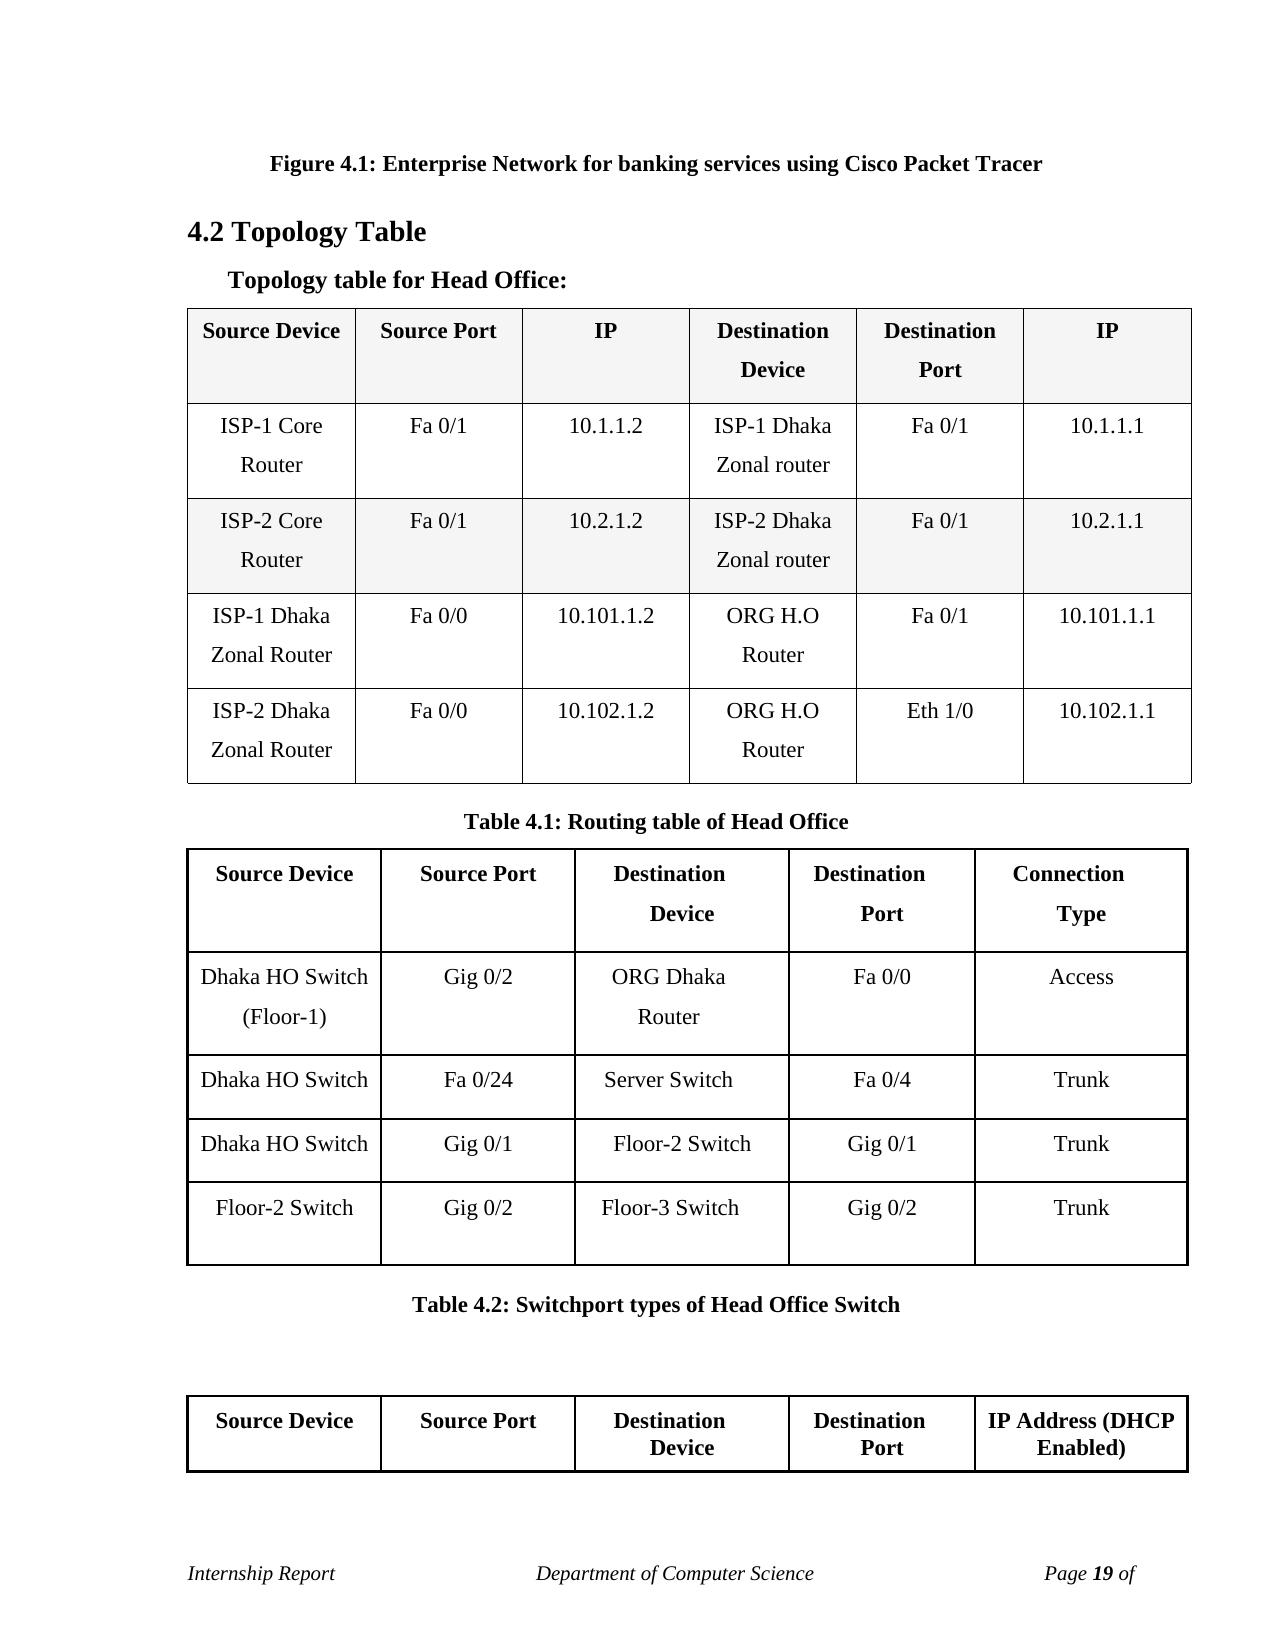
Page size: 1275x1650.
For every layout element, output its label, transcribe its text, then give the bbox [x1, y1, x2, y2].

table_cell Fa 0/0 [356, 594, 522, 688]
table_cell ISP-1 Core Router [188, 404, 355, 498]
table_cell Fa 0/1 [857, 404, 1023, 498]
table_header Destination Device [690, 309, 856, 403]
table_cell ORG Dhaka Router [576, 953, 788, 1054]
table_cell 10.1.1.1 [1024, 404, 1191, 498]
table_cell ORG H.O Router [690, 689, 856, 783]
table_cell Gig 0/2 [382, 1183, 574, 1264]
table_cell ISP-2 Dhaka Zonal router [690, 499, 856, 593]
table_cell Floor-2 Switch [189, 1183, 380, 1264]
table_header Destination Device [576, 850, 788, 951]
table_cell Gig 0/2 [382, 953, 574, 1054]
table_cell Dhaka HO Switch [189, 1120, 380, 1181]
table_cell Floor-3 Switch [576, 1183, 788, 1264]
table_cell Floor-2 Switch [576, 1120, 788, 1181]
table_cell 10.2.1.1 [1024, 499, 1191, 593]
table_header IP [1024, 309, 1191, 403]
table_header Source Port [382, 850, 574, 951]
table_cell 10.2.1.2 [523, 499, 689, 593]
table_header Source Device [189, 850, 380, 951]
table_header Connection Type [976, 850, 1186, 951]
table_cell ISP-1 Dhaka Zonal Router [188, 594, 355, 688]
table_cell Fa 0/1 [857, 594, 1023, 688]
table_cell Trunk [976, 1183, 1186, 1264]
table_cell Fa 0/4 [790, 1056, 974, 1117]
table_cell 10.101.1.2 [523, 594, 689, 688]
table_cell Fa 0/1 [356, 499, 522, 593]
table_cell Dhaka HO Switch [189, 1056, 380, 1117]
table_header Source Device [188, 309, 355, 403]
table_cell ISP-1 Dhaka Zonal router [690, 404, 856, 498]
table_header Destination Port [857, 309, 1023, 403]
table_cell Fa 0/0 [790, 953, 974, 1054]
table_cell Fa 0/1 [356, 404, 522, 498]
subtitle 4.2 Topology Table [187, 214, 1125, 248]
table_cell Server Switch [576, 1056, 788, 1117]
table_cell 10.1.1.2 [523, 404, 689, 498]
table_cell Gig 0/1 [790, 1120, 974, 1181]
table_cell ISP-2 Core Router [188, 499, 355, 593]
table_cell Gig 0/2 [790, 1183, 974, 1264]
text Figure 4.1: Enterprise Network for banking services using Cisco Packet Tracer [187, 150, 1125, 176]
table_header Source Port [382, 1397, 574, 1470]
table_cell Fa 0/0 [356, 689, 522, 783]
table_header Destination Port [790, 1397, 974, 1470]
table_cell ISP-2 Dhaka Zonal Router [188, 689, 355, 783]
text Topology table for Head Office: [227, 265, 1125, 293]
table_cell Trunk [976, 1120, 1186, 1181]
table_cell Fa 0/1 [857, 499, 1023, 593]
table_header IP [523, 309, 689, 403]
table_cell Dhaka HO Switch (Floor-1) [189, 953, 380, 1054]
table_cell Gig 0/1 [382, 1120, 574, 1181]
table_cell Fa 0/24 [382, 1056, 574, 1117]
table_cell 10.102.1.2 [523, 689, 689, 783]
table_header IP Address (DHCP Enabled) [976, 1397, 1186, 1470]
table_header Destination Device [576, 1397, 788, 1470]
table_cell ORG H.O Router [690, 594, 856, 688]
table_header Destination Port [790, 850, 974, 951]
table_cell Trunk [976, 1056, 1186, 1117]
text Table 4.2: Switchport types of Head Office Switch [187, 1291, 1125, 1317]
table_cell Access [976, 953, 1186, 1054]
table_cell 10.102.1.1 [1024, 689, 1191, 783]
text Table 4.1: Routing table of Head Office [187, 808, 1125, 835]
table_cell Eth 1/0 [857, 689, 1023, 783]
table_header Source Device [189, 1397, 380, 1470]
table_cell 10.101.1.1 [1024, 594, 1191, 688]
table_header Source Port [356, 309, 522, 403]
